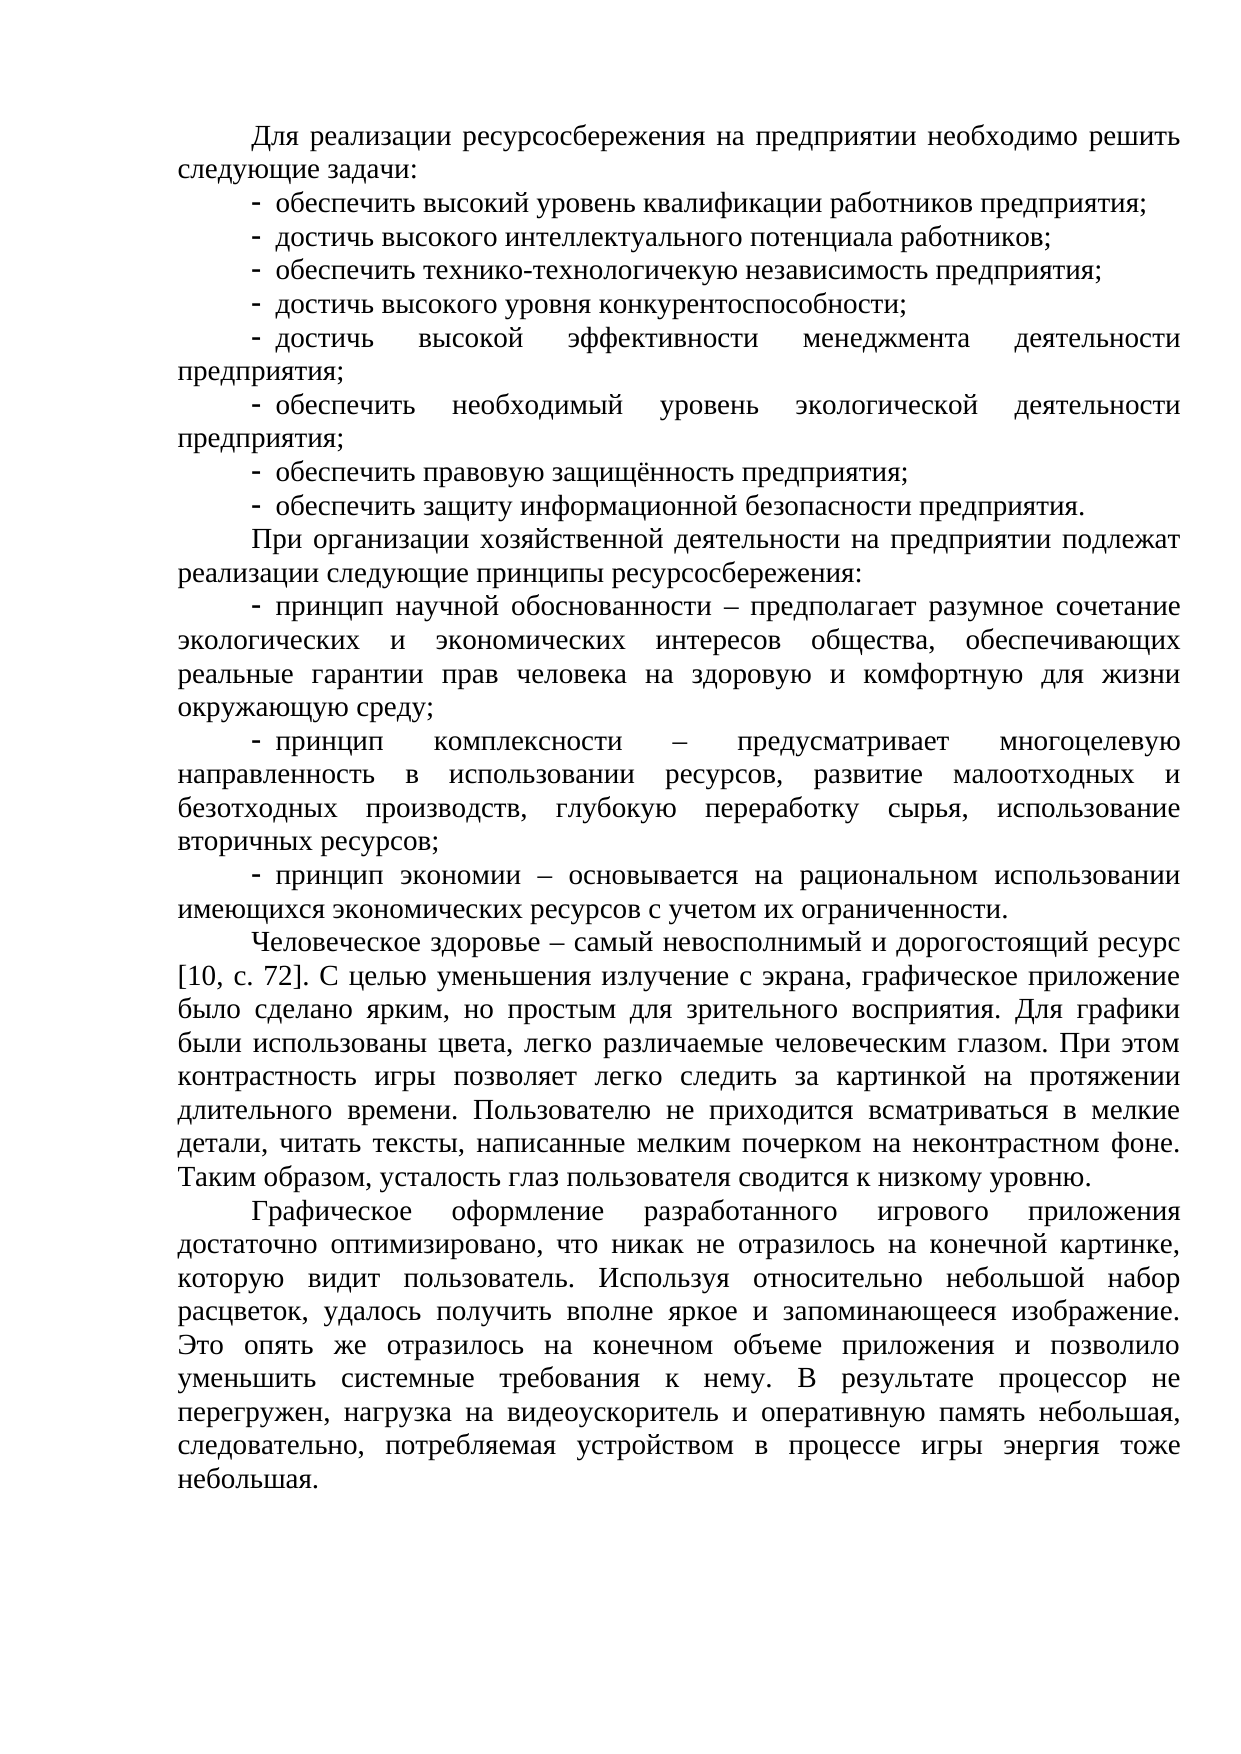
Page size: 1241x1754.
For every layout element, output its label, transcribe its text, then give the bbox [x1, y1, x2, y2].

text При организации хозяйственной деятельности на предприятии подлежат реализации следующие принципы ресурсосбережения: [177, 521, 1181, 588]
list обеспечить технико-технологичекую независимость предприятия; [177, 252, 1181, 286]
text Графическое оформление разработанного игрового приложения достаточно оптимизировано, что никак не отразилось на конечной картинке, которую видит пользователь. Используя относительно небольшой набор расцветок, удалось получить вполне яркое и запоминающееся изображение. Это опять же отразилось на конечном объеме приложения и позволило уменьшить системные требования к нему. В результате процессор не перегружен, нагрузка на видеоускоритель и оперативную память небольшая, следовательно, потребляемая устройством в процессе игры энергия тоже небольшая. [177, 1193, 1181, 1494]
list принцип научной обоснованности – предполагает разумное сочетание экологических и экономических интересов общества, обеспечивающих реальные гарантии прав человека на здоровую и комфортную для жизни окружающую среду; [177, 588, 1181, 723]
list принцип экономии – основывается на рациональном использовании имеющихся экономических ресурсов с учетом их ограниченности. [177, 857, 1181, 924]
text Человеческое здоровье – самый невосполнимый и дорогостоящий ресурс [10, c. 72]. С целью уменьшения излучение с экрана, графическое приложение было сделано ярким, но простым для зрительного восприятия. Для графики были использованы цвета, легко различаемые человеческим глазом. При этом контрастность игры позволяет легко следить за картинкой на протяжении длительного времени. Пользователю не приходится всматриваться в мелкие детали, читать тексты, написанные мелким почерком на неконтрастном фоне. Таким образом, усталость глаз пользователя сводится к низкому уровню. [177, 924, 1181, 1193]
list достичь высокого интеллектуального потенциала работников; [177, 219, 1181, 252]
list достичь высокой эффективности менеджмента деятельности предприятия; [177, 320, 1181, 387]
list обеспечить необходимый уровень экологической деятельности предприятия; [177, 387, 1181, 454]
list принцип комплексности – предусматривает многоцелевую направленность в использовании ресурсов, развитие малоотходных и безотходных производств, глубокую переработку сырья, использование вторичных ресурсов; [177, 723, 1181, 857]
list достичь высокого уровня конкурентоспособности; [177, 286, 1181, 320]
list обеспечить правовую защищённость предприятия; [177, 454, 1181, 488]
list обеспечить высокий уровень квалификации работников предприятия; [177, 185, 1181, 219]
text Для реализации ресурсосбережения на предприятии необходимо решить следующие задачи: [177, 118, 1181, 185]
list обеспечить защиту информационной безопасности предприятия. [177, 488, 1181, 521]
